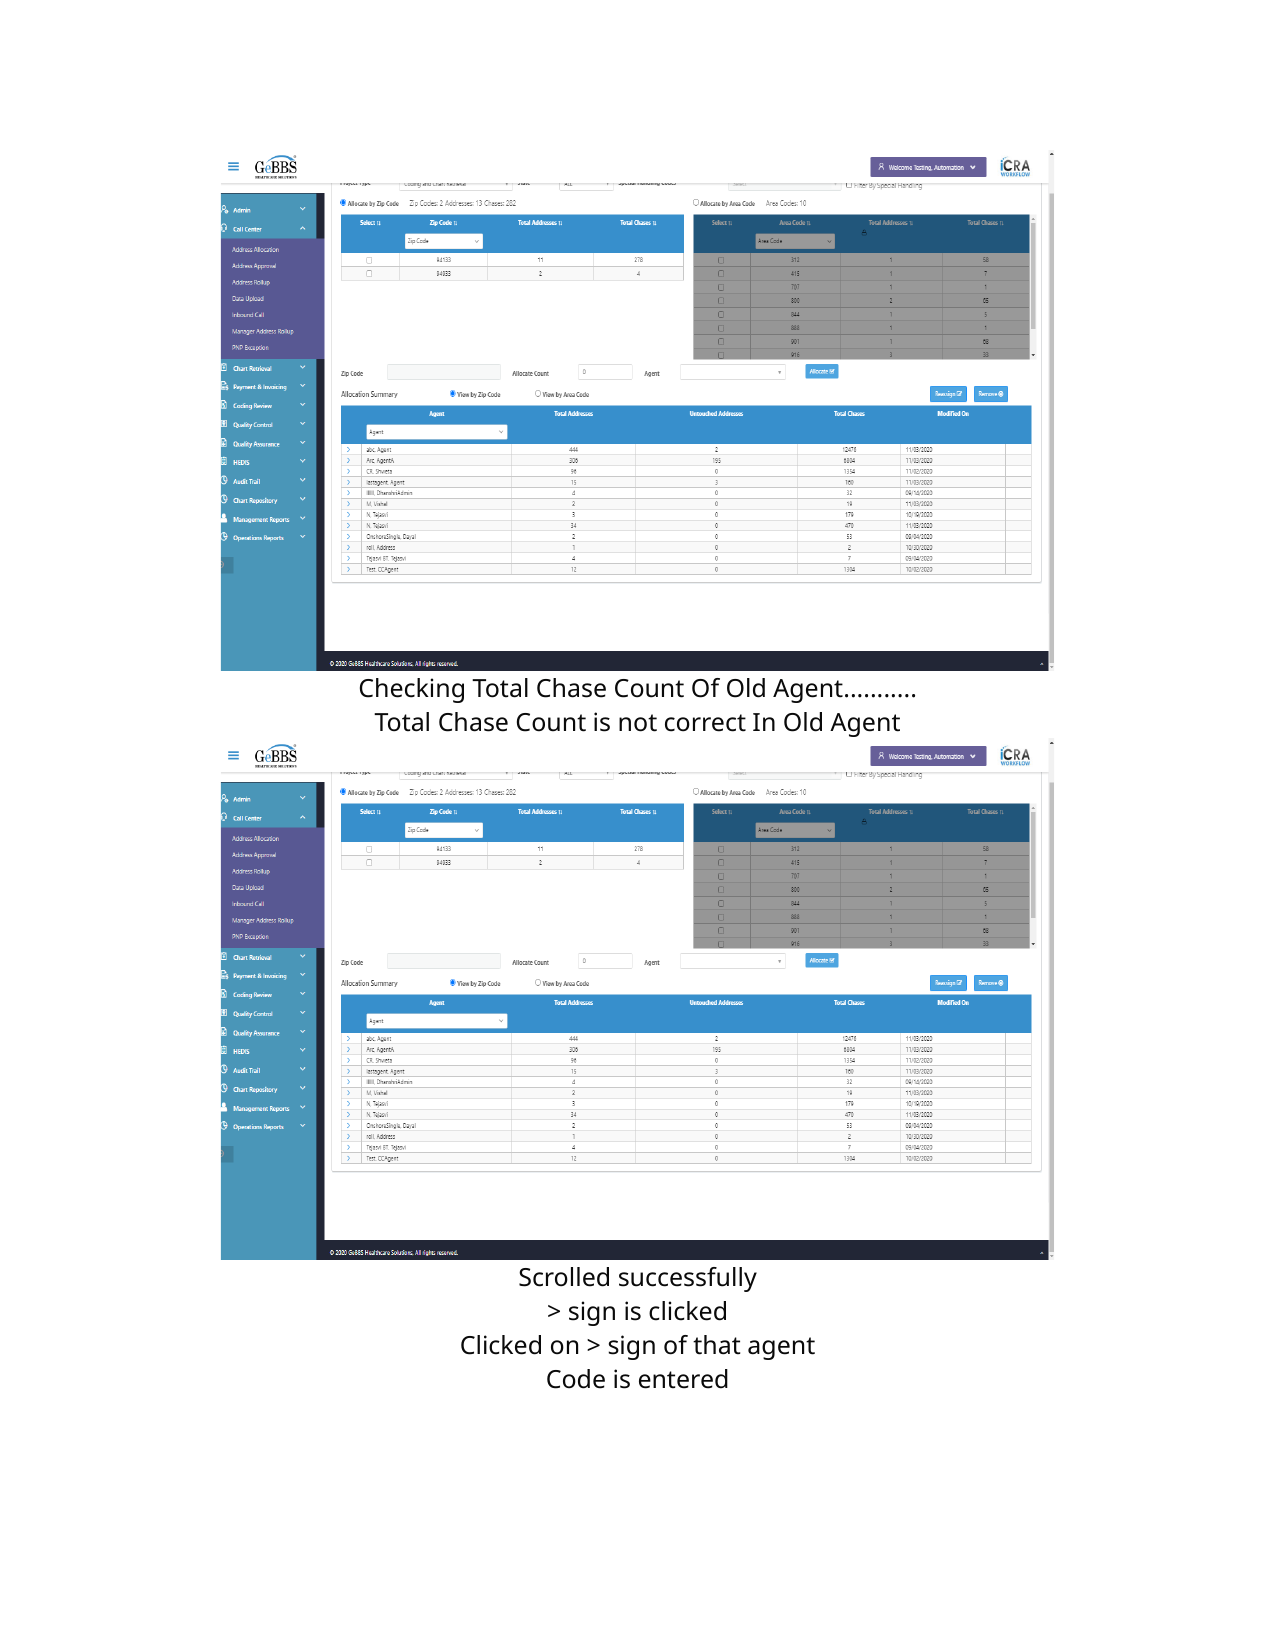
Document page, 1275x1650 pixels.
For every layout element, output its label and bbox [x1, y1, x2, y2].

picture [220, 738, 1055, 1260]
picture [220, 150, 1055, 671]
text [150, 150, 1125, 1396]
